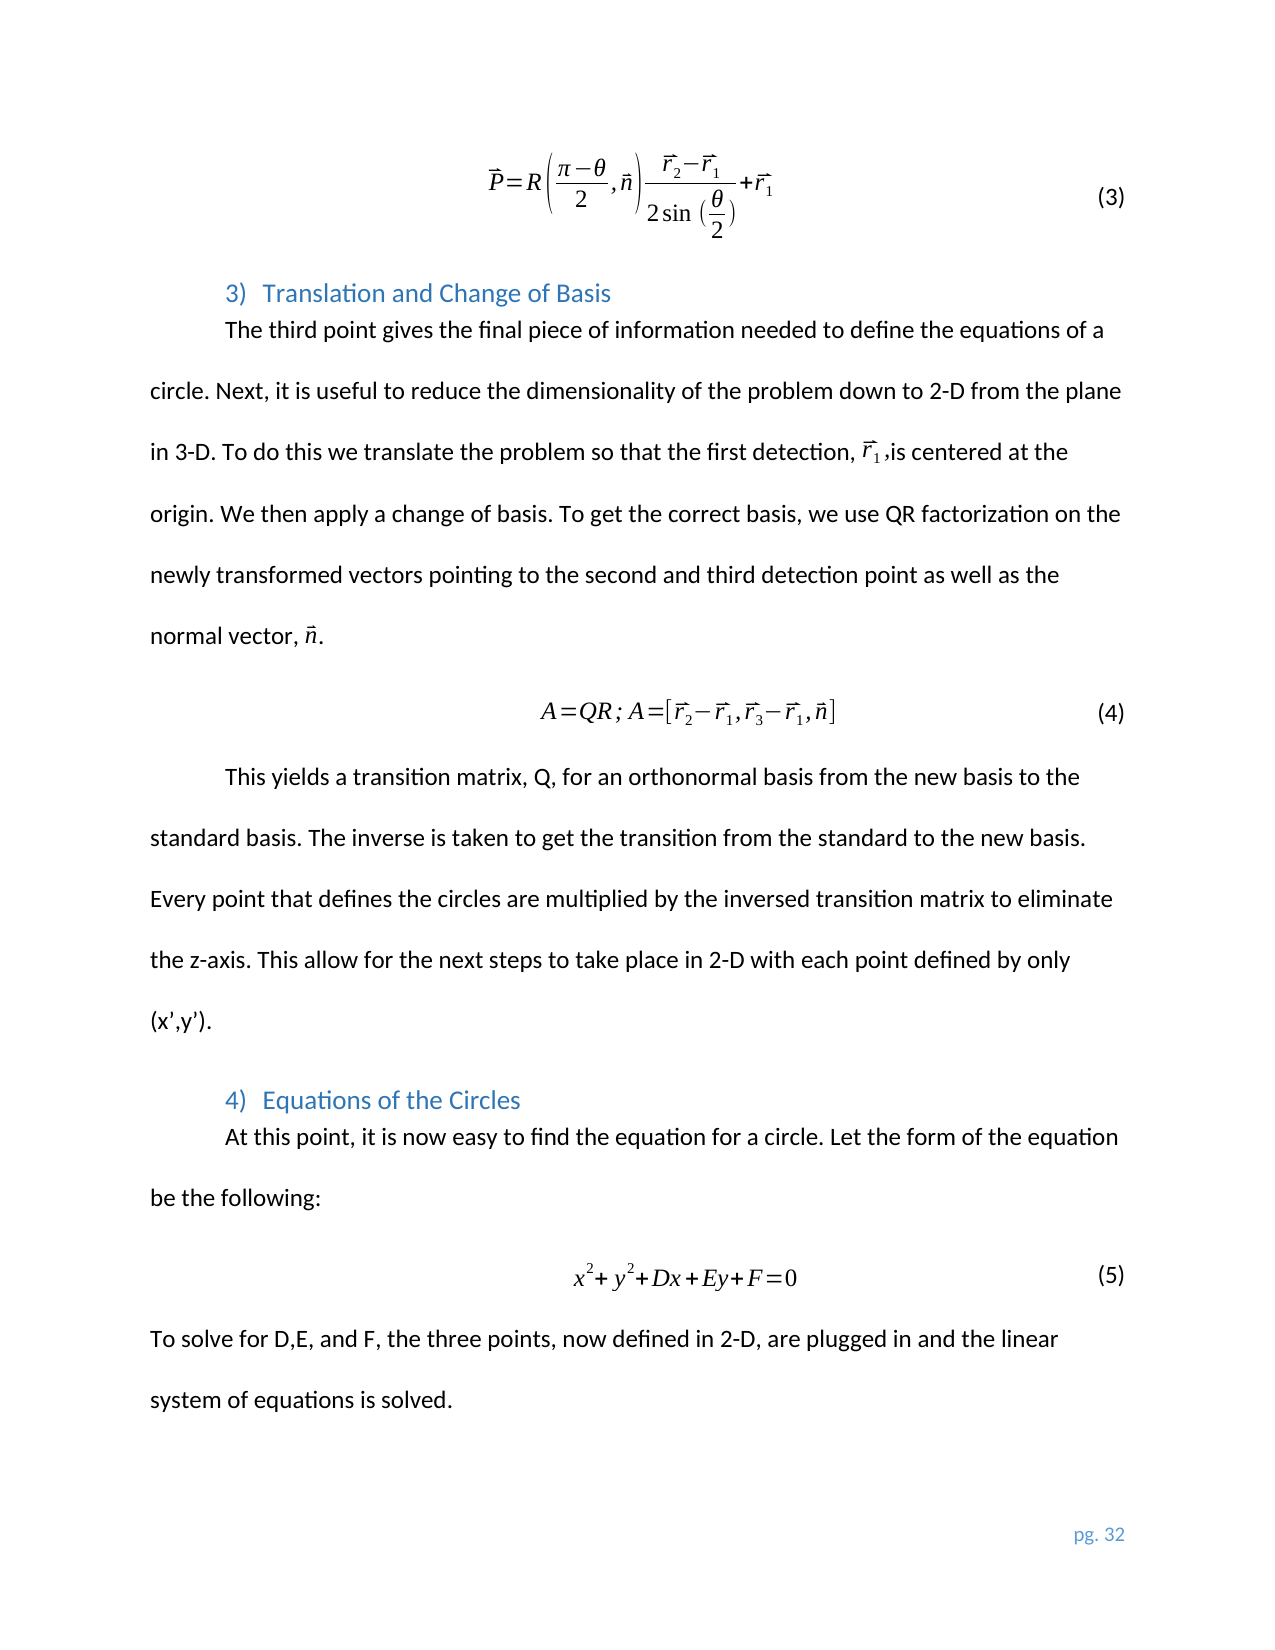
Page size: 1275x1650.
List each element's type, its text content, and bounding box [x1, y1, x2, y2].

text (4) [150, 697, 1125, 729]
text (3) [150, 150, 1125, 244]
text (5) [150, 1259, 1125, 1291]
subtitle Translation and Change of Basis [225, 276, 1125, 309]
text The third point gives the final piece of information needed to define the equations of a circle. Next, it is useful to reduce the dimensionality of the problem down to 2-D from the plane in 3-D. To do this we translate the problem so that the first detection, is centered at the origin. We then apply a change of basis. To get the correct basis, we use QR factorization on the newly transformed vectors pointing to the second and third detection point as well as the normal vector, . [150, 314, 1125, 650]
text To solve for D,E, and F, the three points, now defined in 2-D, are plugged in and the linear system of equations is solved. [150, 1323, 1125, 1414]
text This yields a transition matrix, Q, for an orthonormal basis from the new basis to the standard basis. The inverse is taken to get the transition from the standard to the new basis. Every point that defines the circles are multiplied by the inversed transition matrix to eliminate the z-axis. This allow for the next steps to take place in 2-D with each point defined by only (x’,y’). [150, 761, 1125, 1036]
text At this point, it is now easy to find the equation for a circle. Let the form of the equation be the following: [150, 1121, 1125, 1212]
subtitle Equations of the Circles [225, 1083, 1125, 1116]
